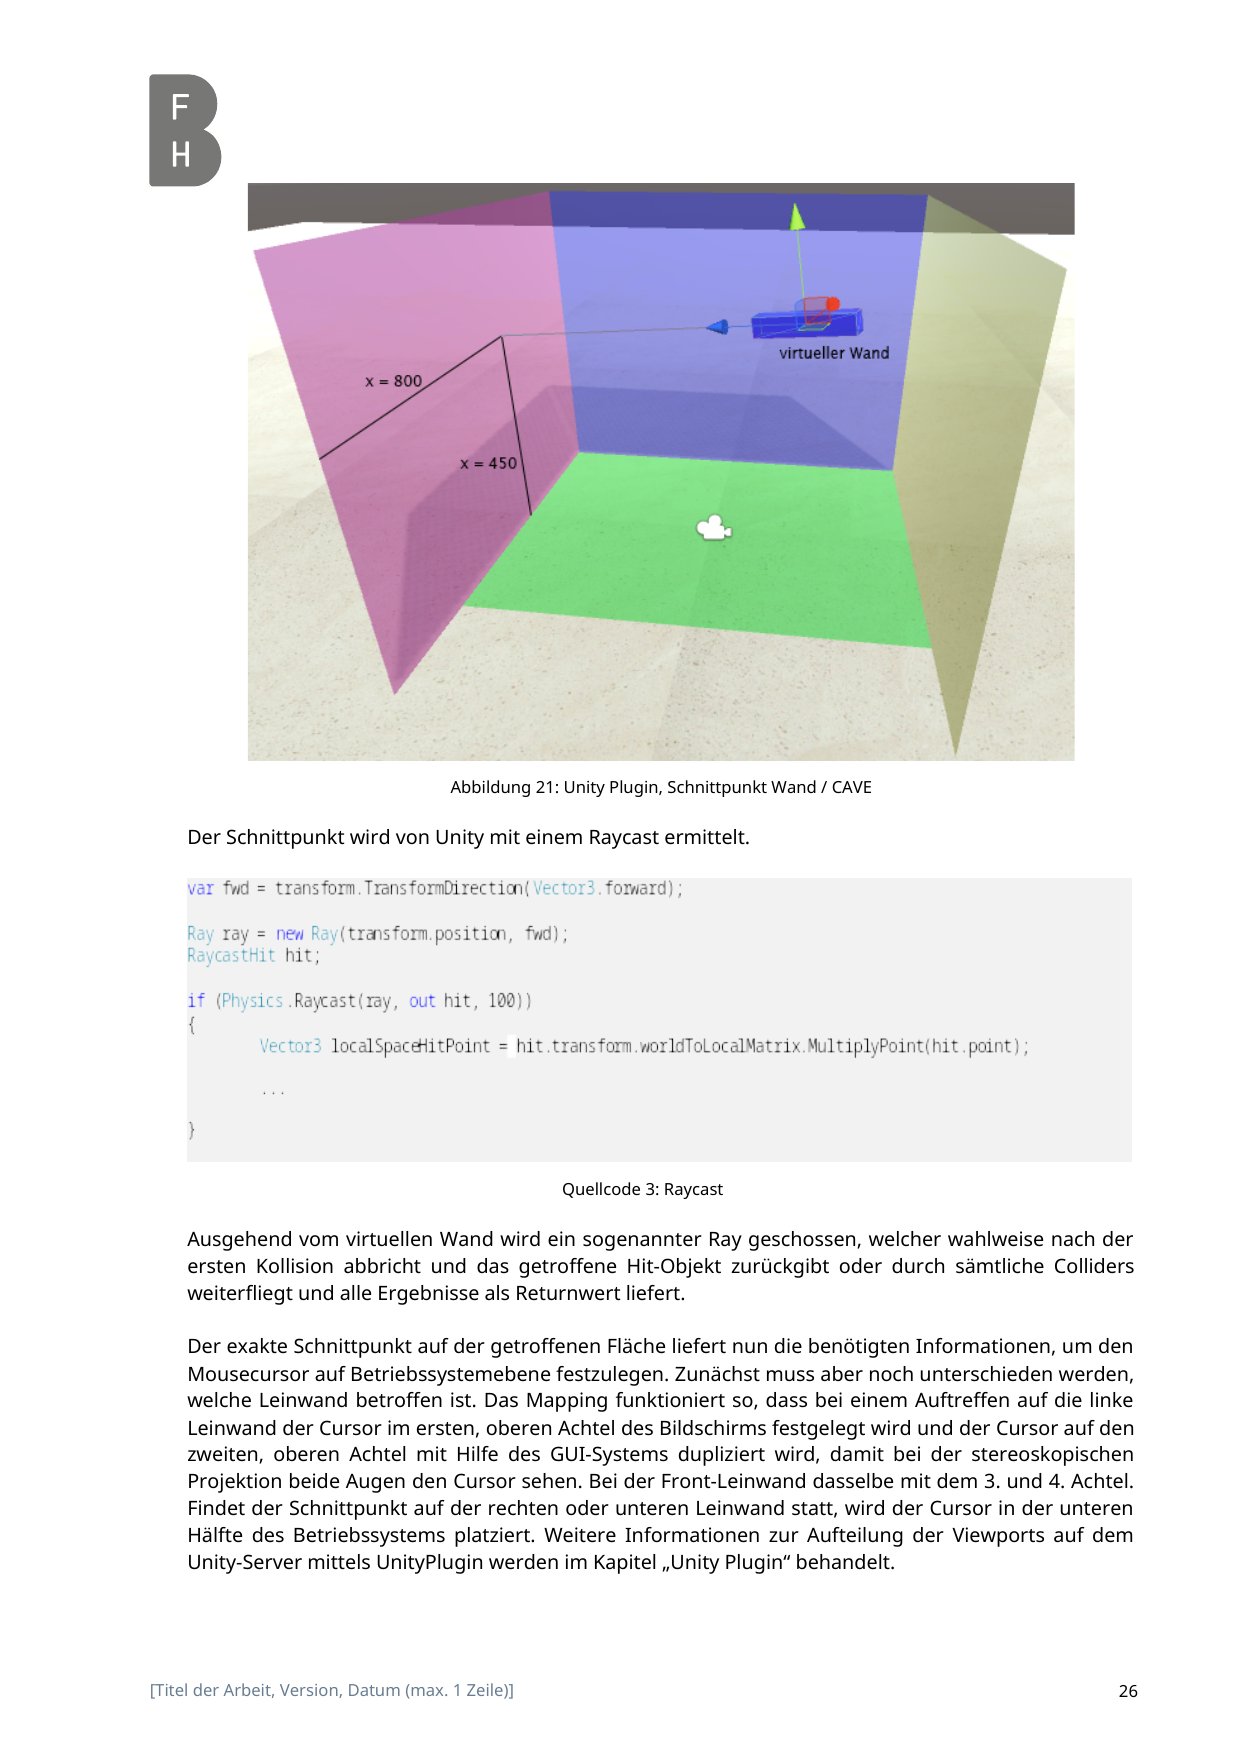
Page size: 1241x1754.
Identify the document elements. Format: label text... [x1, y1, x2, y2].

picture [247, 183, 1075, 761]
text Abbildung 21: Unity Plugin, Schnittpunkt Wand / CAVE [187, 773, 1136, 799]
text Quellcode 3: Raycast [149, 1174, 1136, 1200]
list Der exakte Schnittpunkt auf der getroffenen Fläche liefert nun die benötigten Informationen, um den Mousecursor auf Betriebssystemebene festzulegen. Zunächst muss aber noch unterschieden werden, welche Leinwand betroffen ist. Das Mapping funktioniert so, dass bei einem Auftreffen auf die linke Leinwand der Cursor im ersten, oberen Achtel des Bildschirms festgelegt wird und der Cursor auf den zweiten, oberen Achtel mit Hilfe des GUI-Systems dupliziert wird, damit bei der stereoskopischen Projektion beide Augen den Cursor sehen. Bei der Front-Leinwand dasselbe mit dem 3. und 4. Achtel. Findet der Schnittpunkt auf der rechten oder unteren Leinwand statt, wird der Cursor in der unteren Hälfte des Betriebssystems platziert. Weitere Informationen zur Aufteilung der Viewports auf dem Unity-Server mittels UnityPlugin werden im Kapitel „Unity Plugin“ behandelt. [187, 1333, 1136, 1576]
list Der Schnittpunkt wird von Unity mit einem Raycast ermittelt. [187, 824, 1136, 851]
list Ausgehend vom virtuellen Wand wird ein sogenannter Ray geschossen, welcher wahlweise nach der ersten Kollision abbricht und das getroffene Hit-Objekt zurückgibt oder durch sämtliche Colliders weiterfliegt und alle Ergebnisse als Returnwert liefert. [187, 1225, 1136, 1306]
